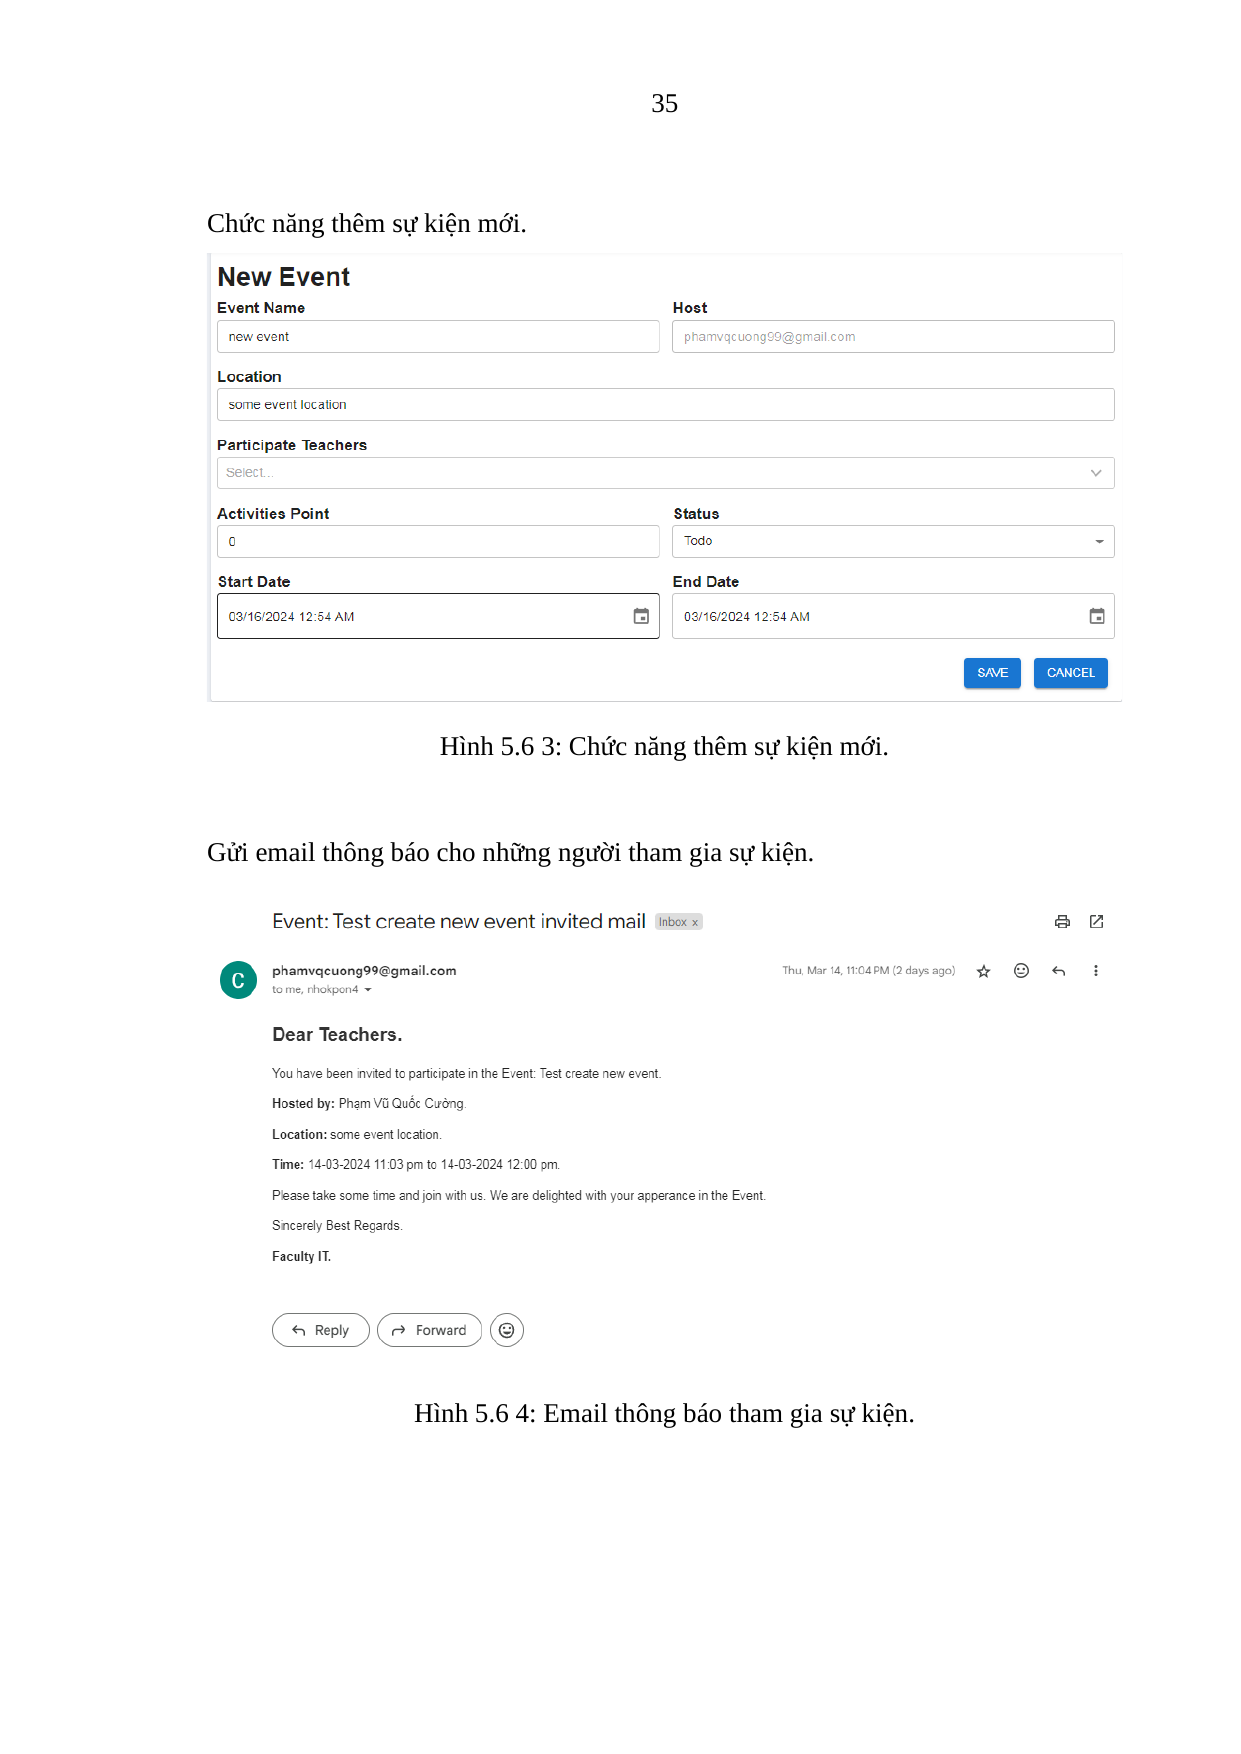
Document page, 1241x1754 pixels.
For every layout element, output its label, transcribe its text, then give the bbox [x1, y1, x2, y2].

text Gửi email thông báo cho những người tham gia sự kiện. [207, 836, 1122, 867]
picture [206, 882, 1123, 1370]
picture [206, 253, 1123, 702]
text Chức năng thêm sự kiện mới. [207, 207, 1122, 238]
